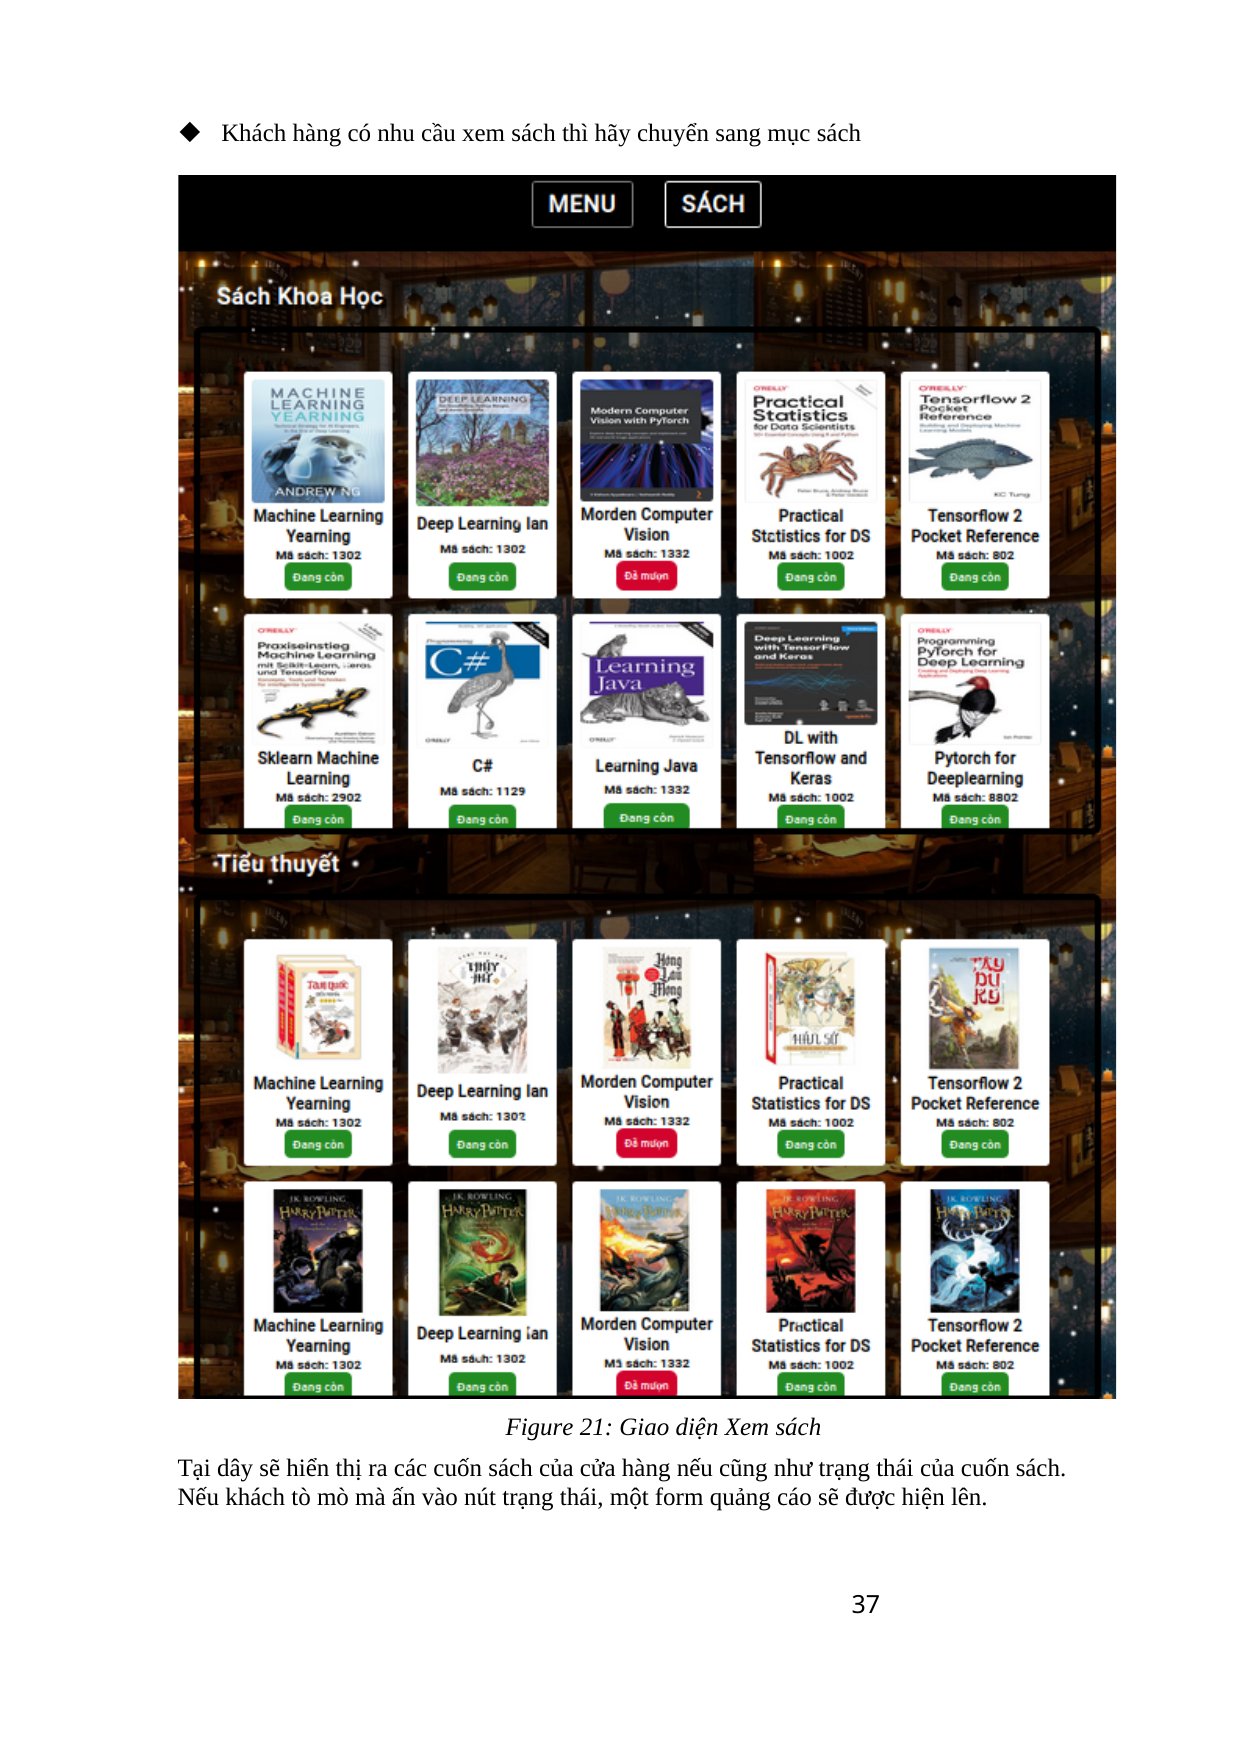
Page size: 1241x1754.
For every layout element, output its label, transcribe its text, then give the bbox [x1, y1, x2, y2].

text Tại dây sẽ hiển thị ra các cuốn sách của cửa hàng nếu cũng như trạng thái của cuốn sách. [177, 1453, 1152, 1482]
list Khách hàng có nhu cầu xem sách thì hãy chuyển sang mục sách [177, 118, 1152, 147]
picture [177, 175, 1117, 1399]
text Figure 21: Giao diện Xem sách [177, 1412, 1152, 1440]
text Nếu khách tò mò mà ấn vào nút trạng thái, một form quảng cáo sẽ được hiện lên. [177, 1482, 1152, 1510]
